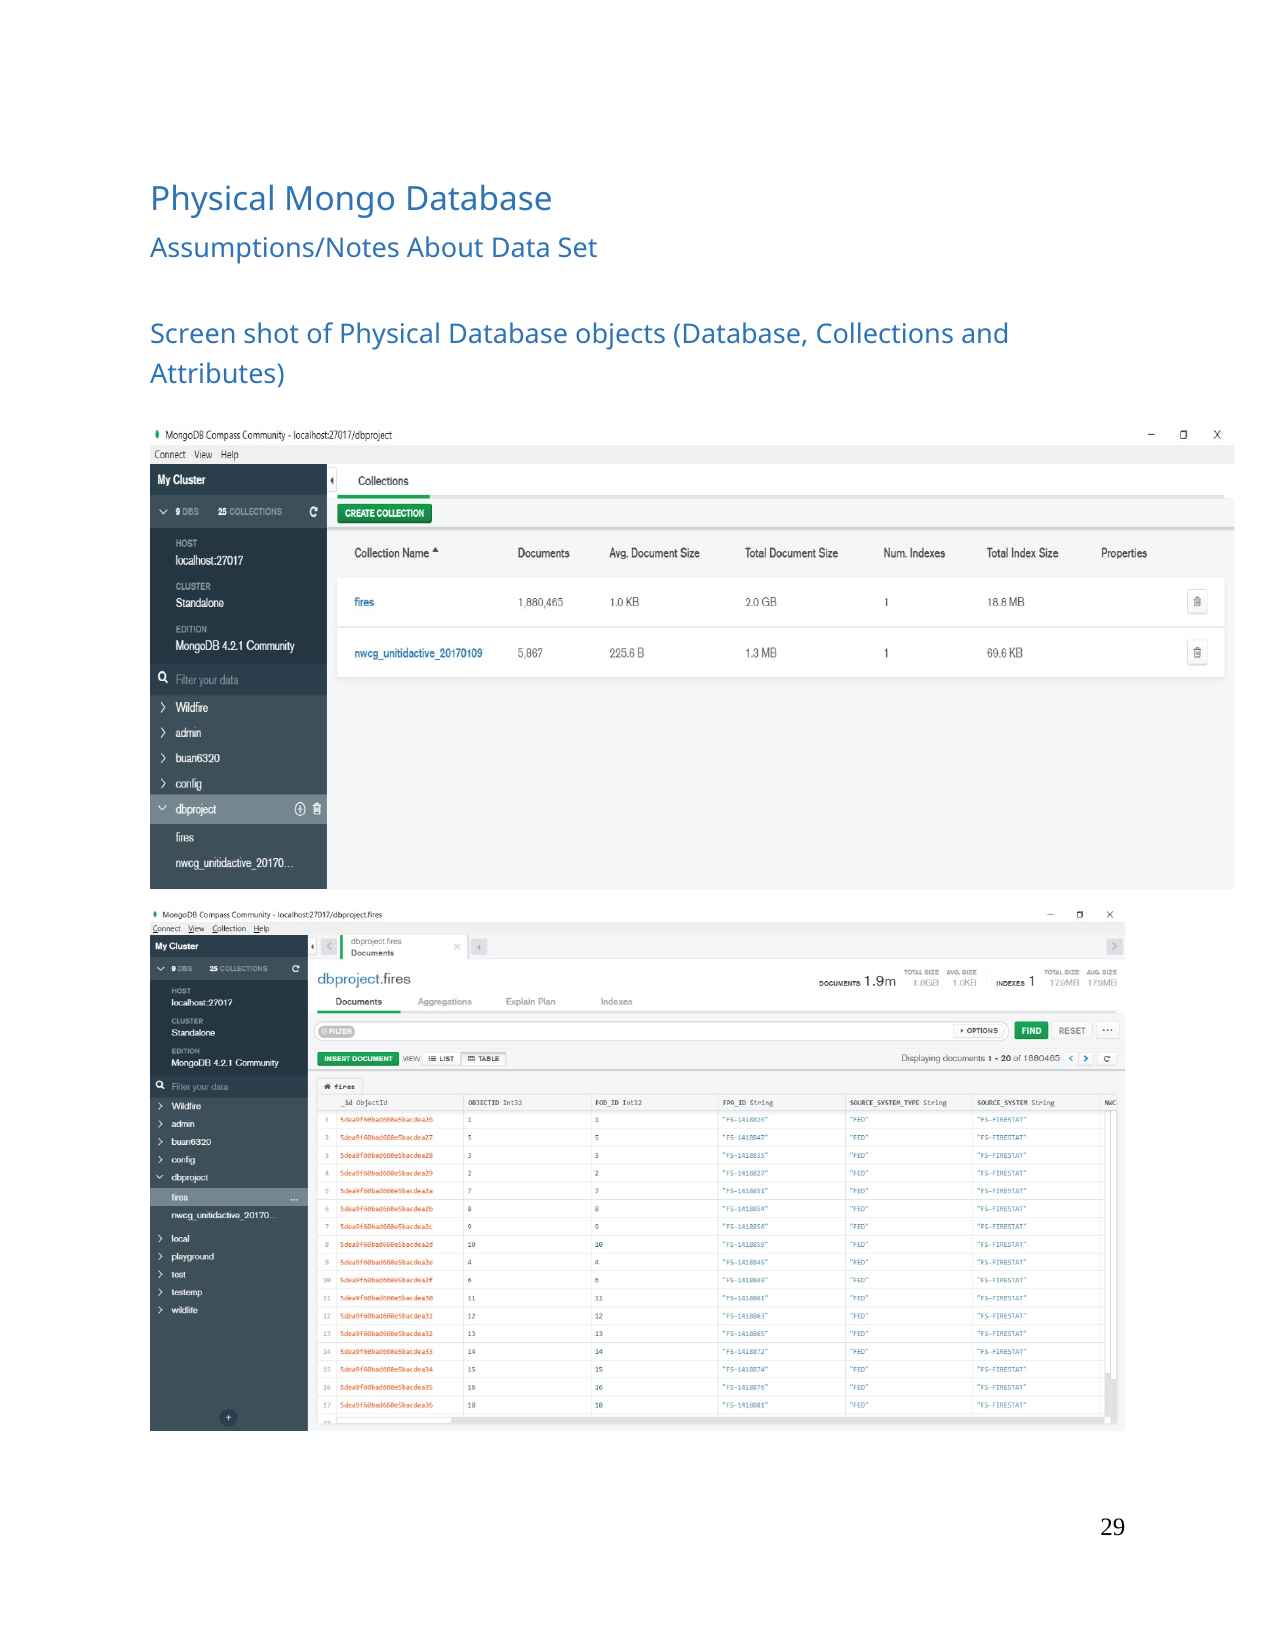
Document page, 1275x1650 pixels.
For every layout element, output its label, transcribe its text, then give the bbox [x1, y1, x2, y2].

subtitle Assumptions/Notes About Data Set [150, 228, 1125, 265]
picture [150, 424, 1235, 889]
picture [150, 907, 1125, 1431]
subtitle Screen shot of Physical Database objects (Database, Collections and Attributes) [150, 315, 1125, 391]
subtitle Physical Mongo Database [150, 175, 1125, 220]
